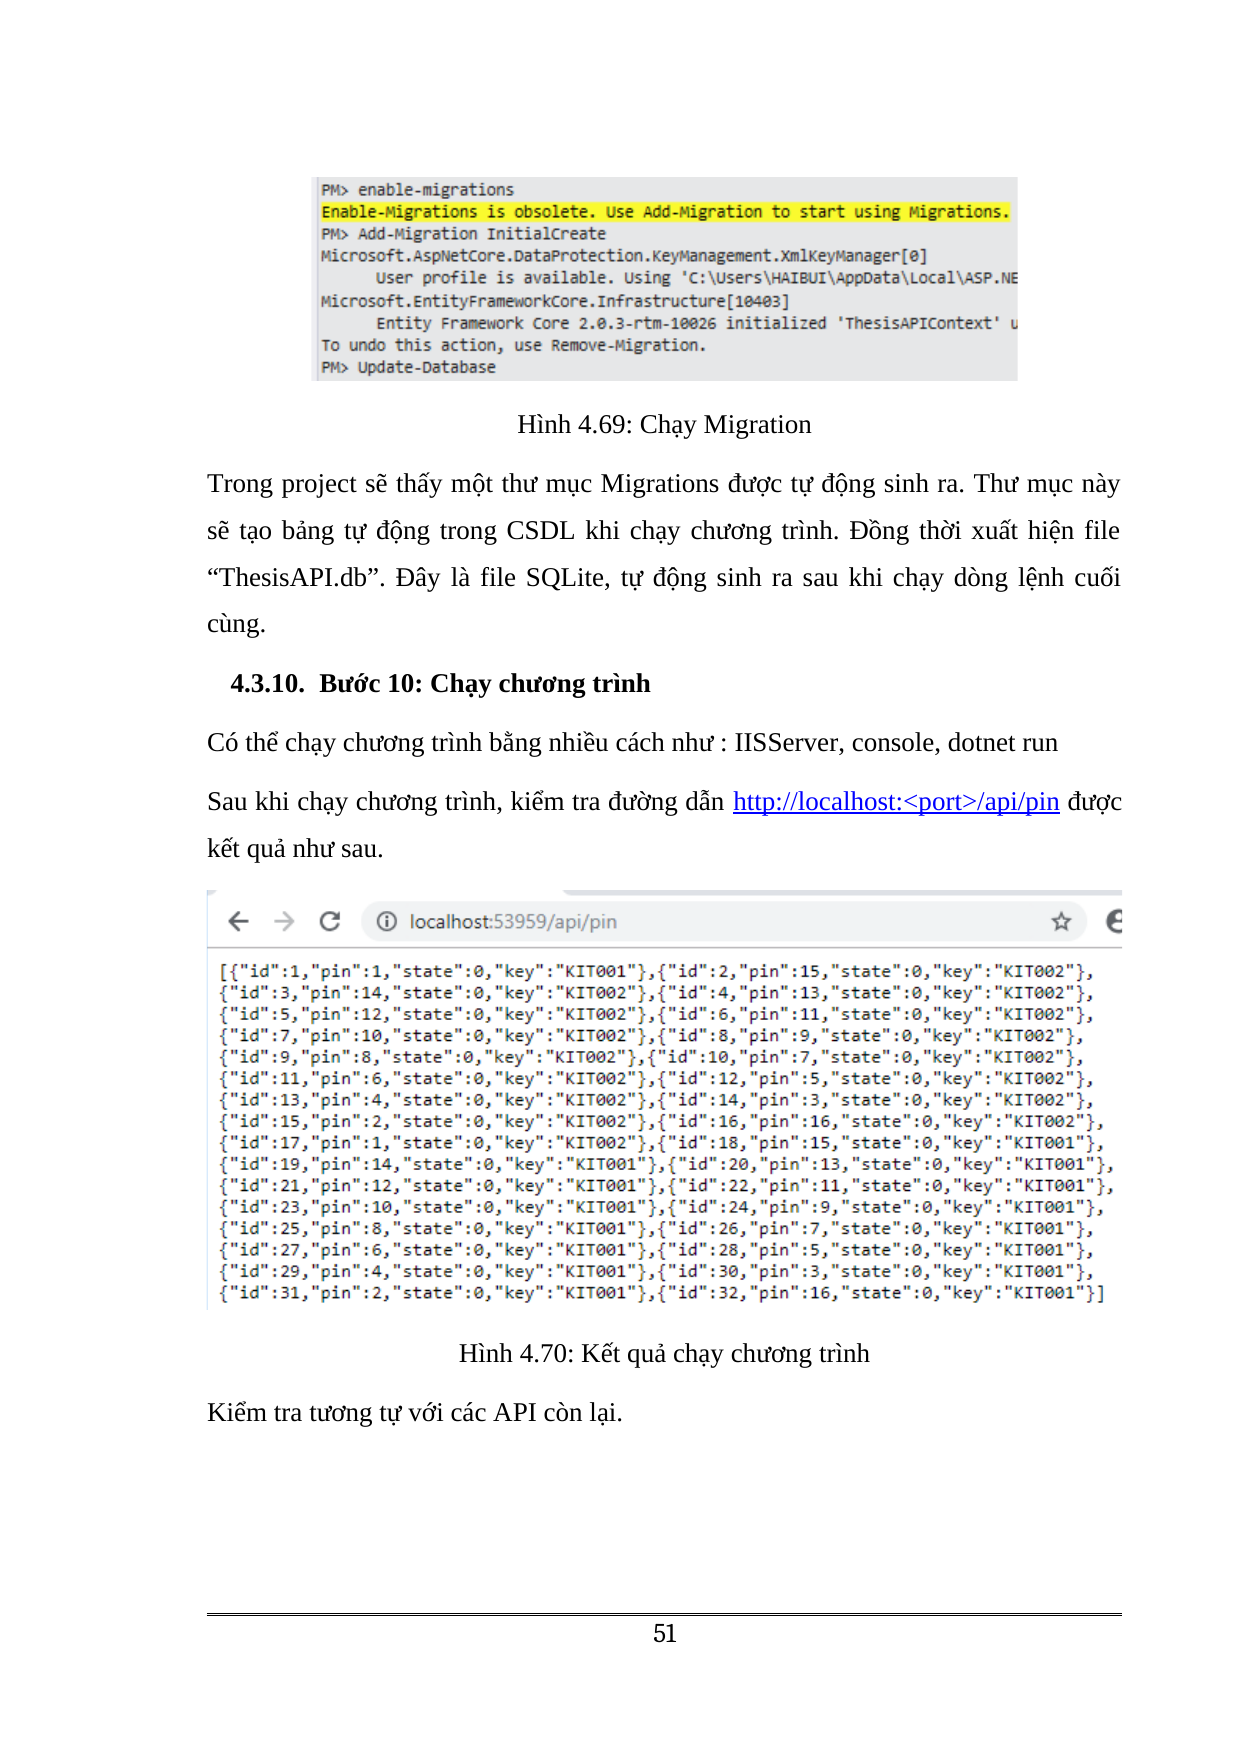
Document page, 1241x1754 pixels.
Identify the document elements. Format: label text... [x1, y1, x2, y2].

subtitle Bước 10: Chạy chương trình [230, 667, 1122, 698]
picture [311, 177, 1018, 381]
picture [206, 890, 1123, 1310]
text Kiểm tra tương tự với các API còn lại. [207, 1397, 1122, 1428]
text Sau khi chạy chương trình, kiểm tra đường dẫn http://localhost:<port>/api/pin được kết quả như sau. [207, 785, 1122, 863]
text Trong project sẽ thấy một thư mục Migrations được tự động sinh ra. Thư mục này sẽ tạo bảng tự động trong CSDL khi chạy chương trình. Đồng thời xuất hiện file “ThesisAPI.db”. Đây là file SQLite, tự động sinh ra sau khi chạy dòng lệnh cuối cùng. [207, 467, 1122, 639]
text Có thể chạy chương trình bằng nhiều cách như : IISServer, console, dotnet run [207, 726, 1122, 757]
